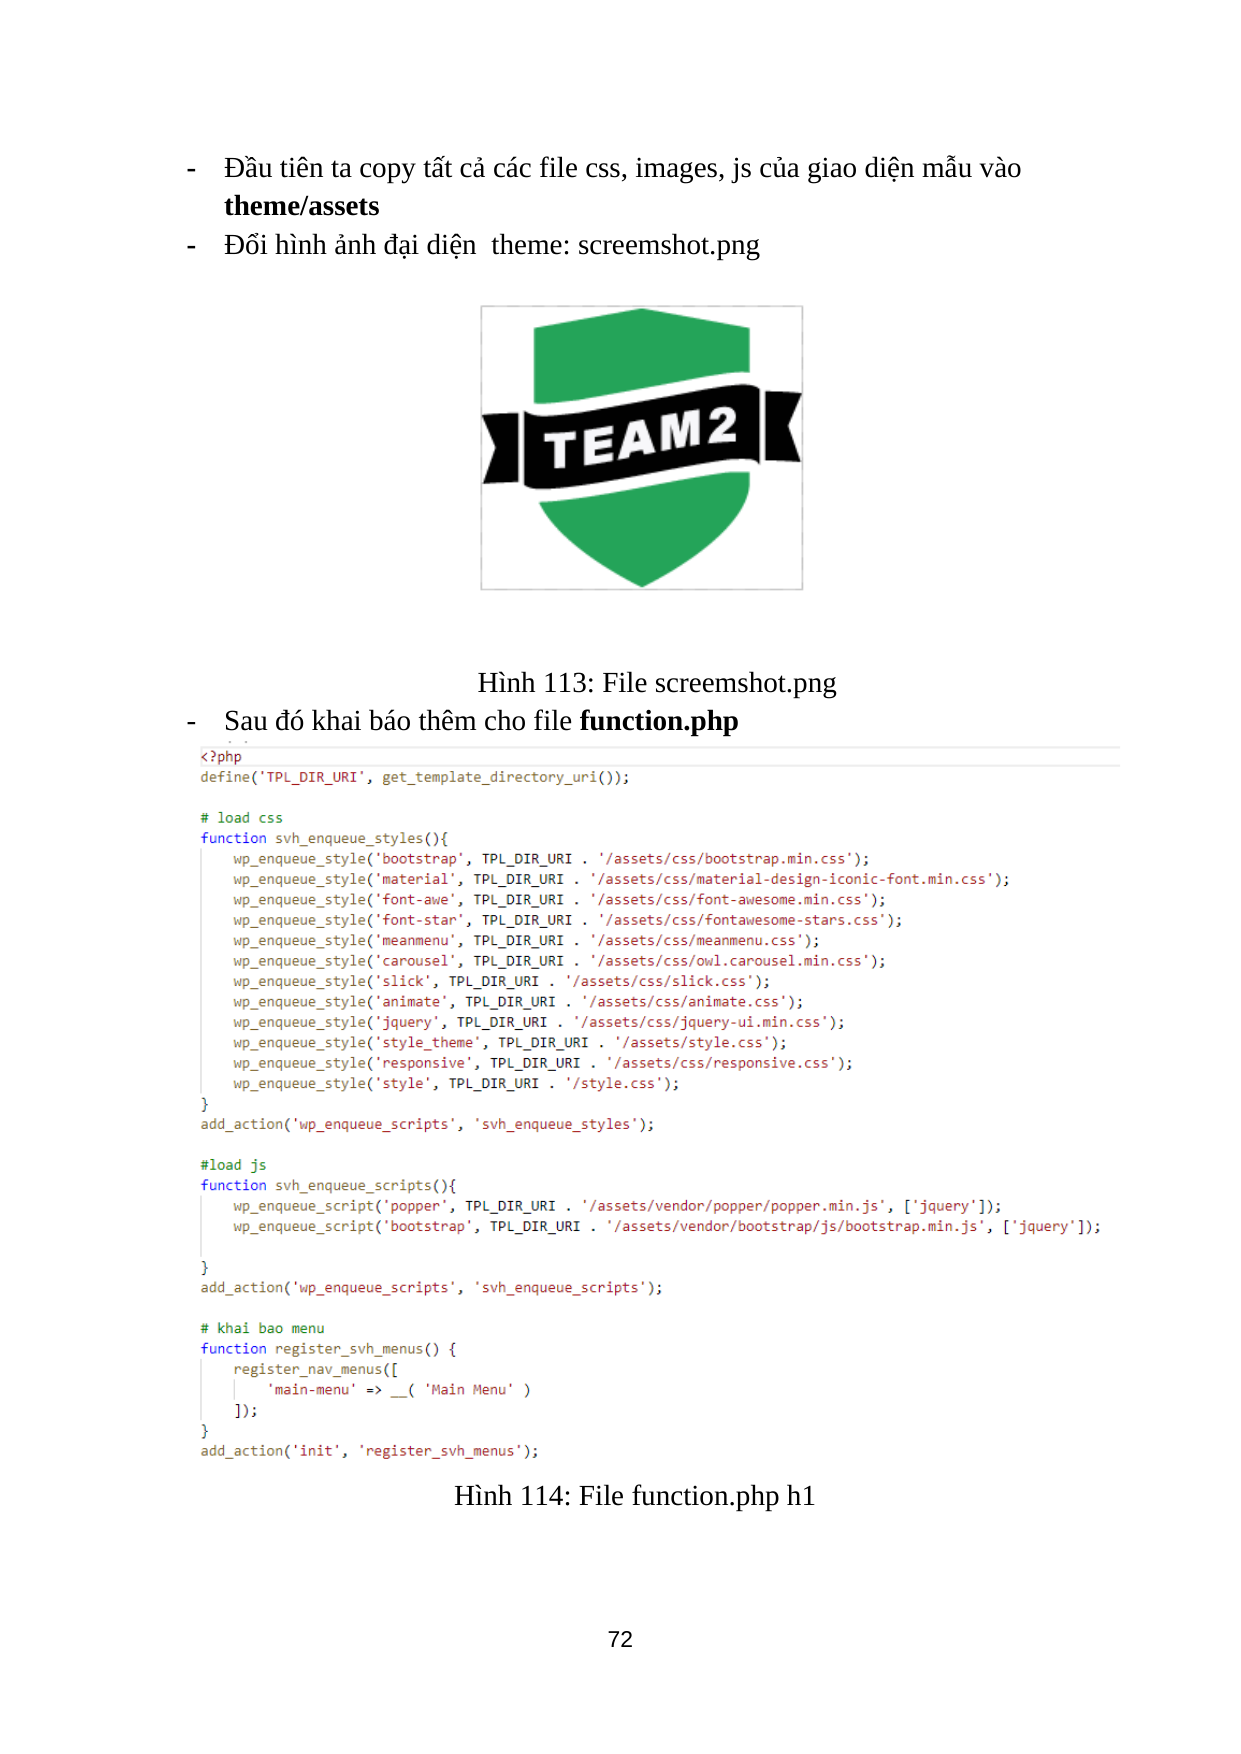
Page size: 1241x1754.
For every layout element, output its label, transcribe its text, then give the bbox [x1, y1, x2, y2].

picture [179, 741, 1121, 1475]
list Đổi hình ảnh đại diện theme: screemshot.png [186, 227, 1090, 261]
list Hình 114: File function.php h1 [179, 1478, 1090, 1512]
list Sau đó khai báo thêm cho file function.php [186, 703, 1090, 737]
picture [415, 265, 899, 661]
list Đầu tiên ta copy tất cả các file css, images, js của giao diện mẫu vào theme/assets [186, 150, 1090, 222]
list Hình 113: File screemshot.png [224, 665, 1090, 698]
